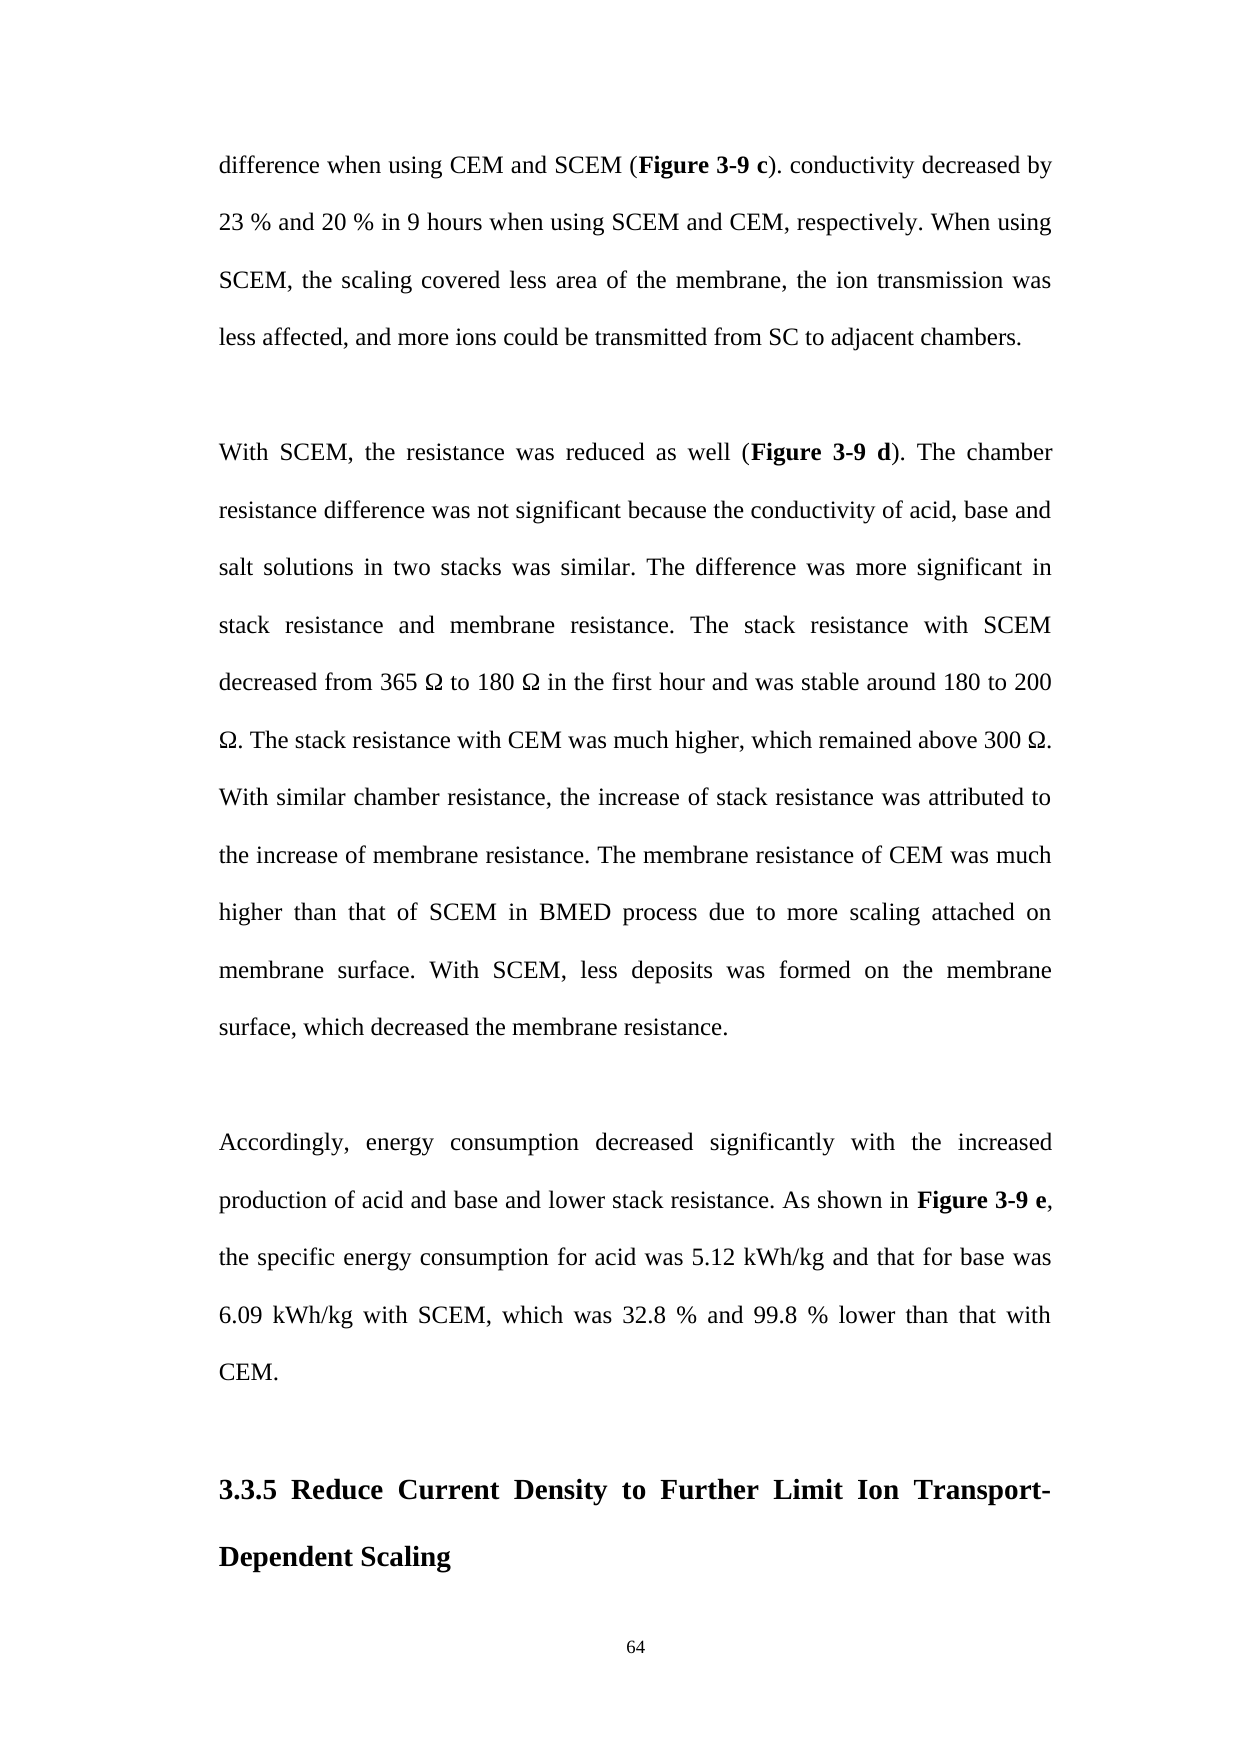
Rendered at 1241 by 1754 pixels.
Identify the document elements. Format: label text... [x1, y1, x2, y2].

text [218, 150, 1053, 351]
text Accordingly, energy consumption decreased significantly with the increased production of acid and base and lower stack resistance. As shown in Figure 3-9 e, the specific energy consumption for acid was 5.12 kWh/kg and that for base was 6.09 kWh/kg with SCEM, which was 32.8 % and 99.8 % lower than that with CEM. [218, 1127, 1053, 1386]
text 3.3.5 Reduce Current Density to Further Limit Ion Transport-Dependent Scaling [218, 1472, 1053, 1573]
text With SCEM, the resistance was reduced as well (Figure 3-9 d). The chamber resistance difference was not significant because the conductivity of acid, base and salt solutions in two stacks was similar. The difference was more significant in stack resistance and membrane resistance. The stack resistance with SCEM decreased from 365 Ω to 180 Ω in the first hour and was stable around 180 to 200 Ω. The stack resistance with CEM was much higher, which remained above 300 Ω. With similar chamber resistance, the increase of stack resistance was attributed to the increase of membrane resistance. The membrane resistance of CEM was much higher than that of SCEM in BMED process due to more scaling attached on membrane surface. With SCEM, less deposits was formed on the membrane surface, which decreased the membrane resistance. [218, 437, 1053, 1041]
